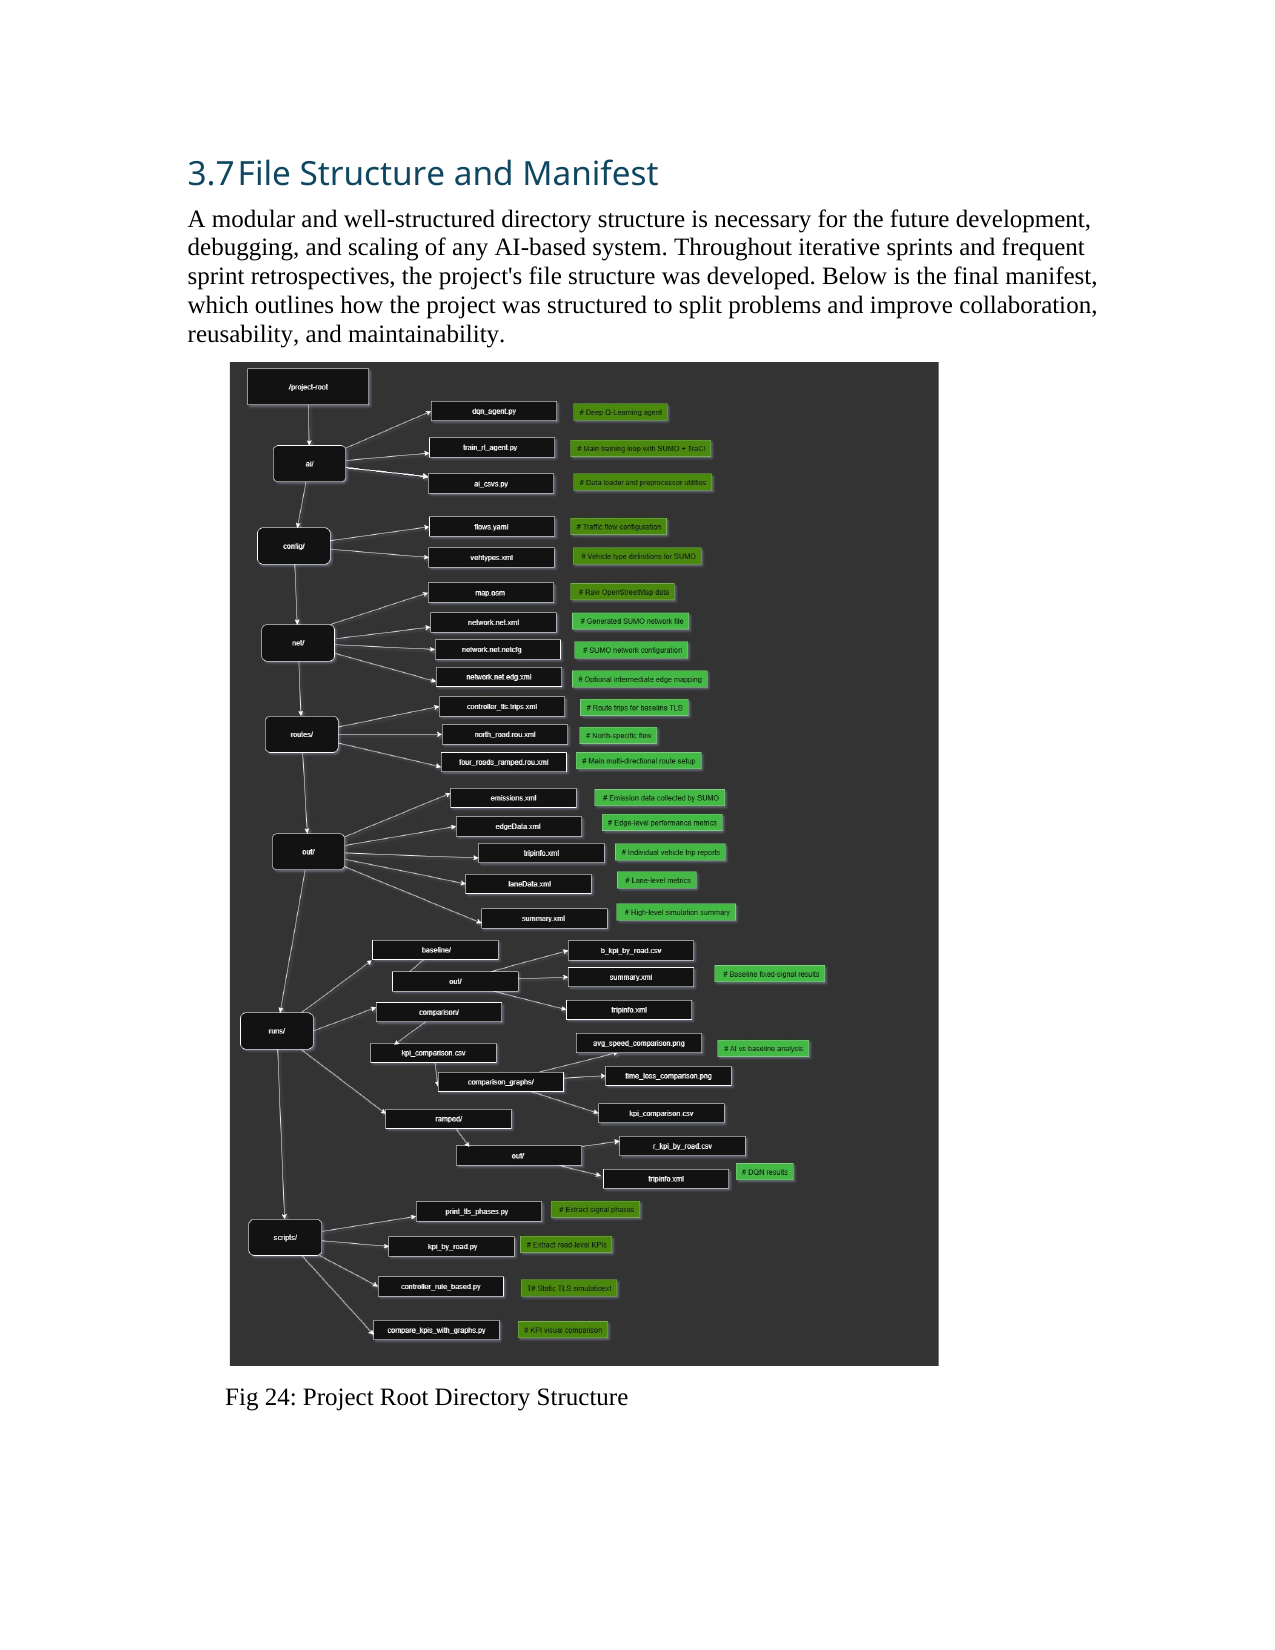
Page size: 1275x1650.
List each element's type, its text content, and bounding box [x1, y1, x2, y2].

subtitle File Structure and Manifest [187, 150, 1125, 195]
text Fig 24: Project Root Directory Structure [150, 1382, 1125, 1411]
text A modular and well-structured directory structure is necessary for the future development, debugging, and scaling of any AI-based system. Throughout iterative sprints and frequent sprint retrospectives, the project's file structure was developed. Below is the final manifest, which outlines how the project was structured to split problems and improve collaboration, reusability, and maintainability. [187, 204, 1125, 347]
picture [229, 362, 938, 1366]
